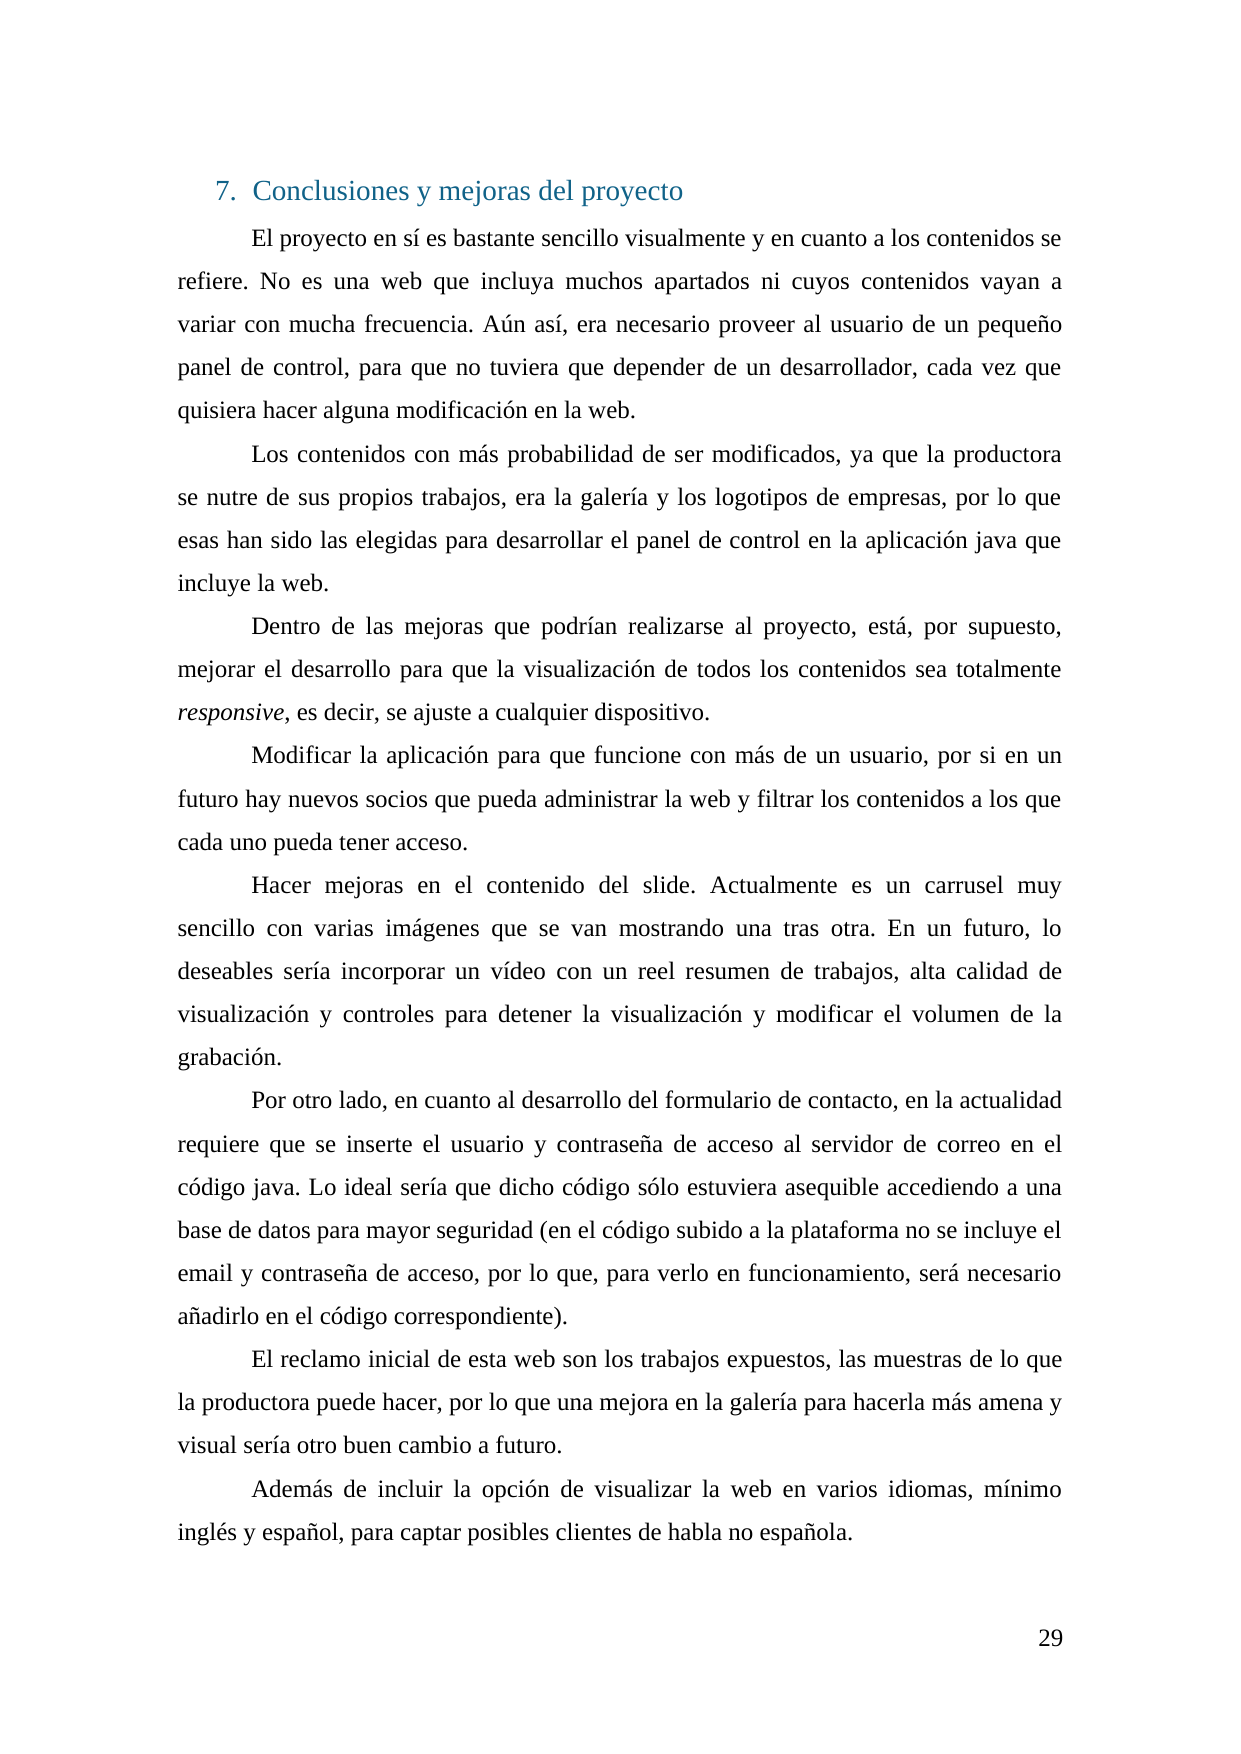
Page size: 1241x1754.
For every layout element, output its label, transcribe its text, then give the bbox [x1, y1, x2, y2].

subtitle Conclusiones y mejoras del proyecto [215, 173, 1063, 206]
text El reclamo inicial de esta web son los trabajos expuestos, las muestras de lo que la productora puede hacer, por lo que una mejora en la galería para hacerla más amena y visual sería otro buen cambio a futuro. [177, 1344, 1063, 1459]
text Modificar la aplicación para que funcione con más de un usuario, por si en un futuro hay nuevos socios que pueda administrar la web y filtrar los contenidos a los que cada uno pueda tener acceso. [177, 741, 1063, 856]
text Por otro lado, en cuanto al desarrollo del formulario de contacto, en la actualidad requiere que se inserte el usuario y contraseña de acceso al servidor de correo en el código java. Lo ideal sería que dicho código sólo estuviera asequible accediendo a una base de datos para mayor seguridad (en el código subido a la plataforma no se incluye el email y contraseña de acceso, por lo que, para verlo en funcionamiento, será necesario añadirlo en el código correspondiente). [177, 1086, 1063, 1330]
text Los contenidos con más probabilidad de ser modificados, ya que la productora se nutre de sus propios trabajos, era la galería y los logotipos de empresas, por lo que esas han sido las elegidas para desarrollar el panel de control en la aplicación java que incluye la web. [177, 439, 1063, 597]
text Además de incluir la opción de visualizar la web en varios idiomas, mínimo inglés y español, para captar posibles clientes de habla no española. [177, 1474, 1063, 1546]
text El proyecto en sí es bastante sencillo visualmente y en cuanto a los contenidos se refiere. No es una web que incluya muchos apartados ni cuyos contenidos vayan a variar con mucha frecuencia. Aún así, era necesario proveer al usuario de un pequeño panel de control, para que no tuviera que depender de un desarrollador, cada vez que quisiera hacer alguna modificación en la web. [177, 223, 1063, 424]
text Hacer mejoras en el contenido del slide. Actualmente es un carrusel muy sencillo con varias imágenes que se van mostrando una tras otra. En un futuro, lo deseables sería incorporar un vídeo con un reel resumen de trabajos, alta calidad de visualización y controles para detener la visualización y modificar el volumen de la grabación. [177, 870, 1063, 1071]
text Dentro de las mejoras que podrían realizarse al proyecto, está, por supuesto, mejorar el desarrollo para que la visualización de todos los contenidos sea totalmente responsive, es decir, se ajuste a cualquier dispositivo. [177, 611, 1063, 726]
